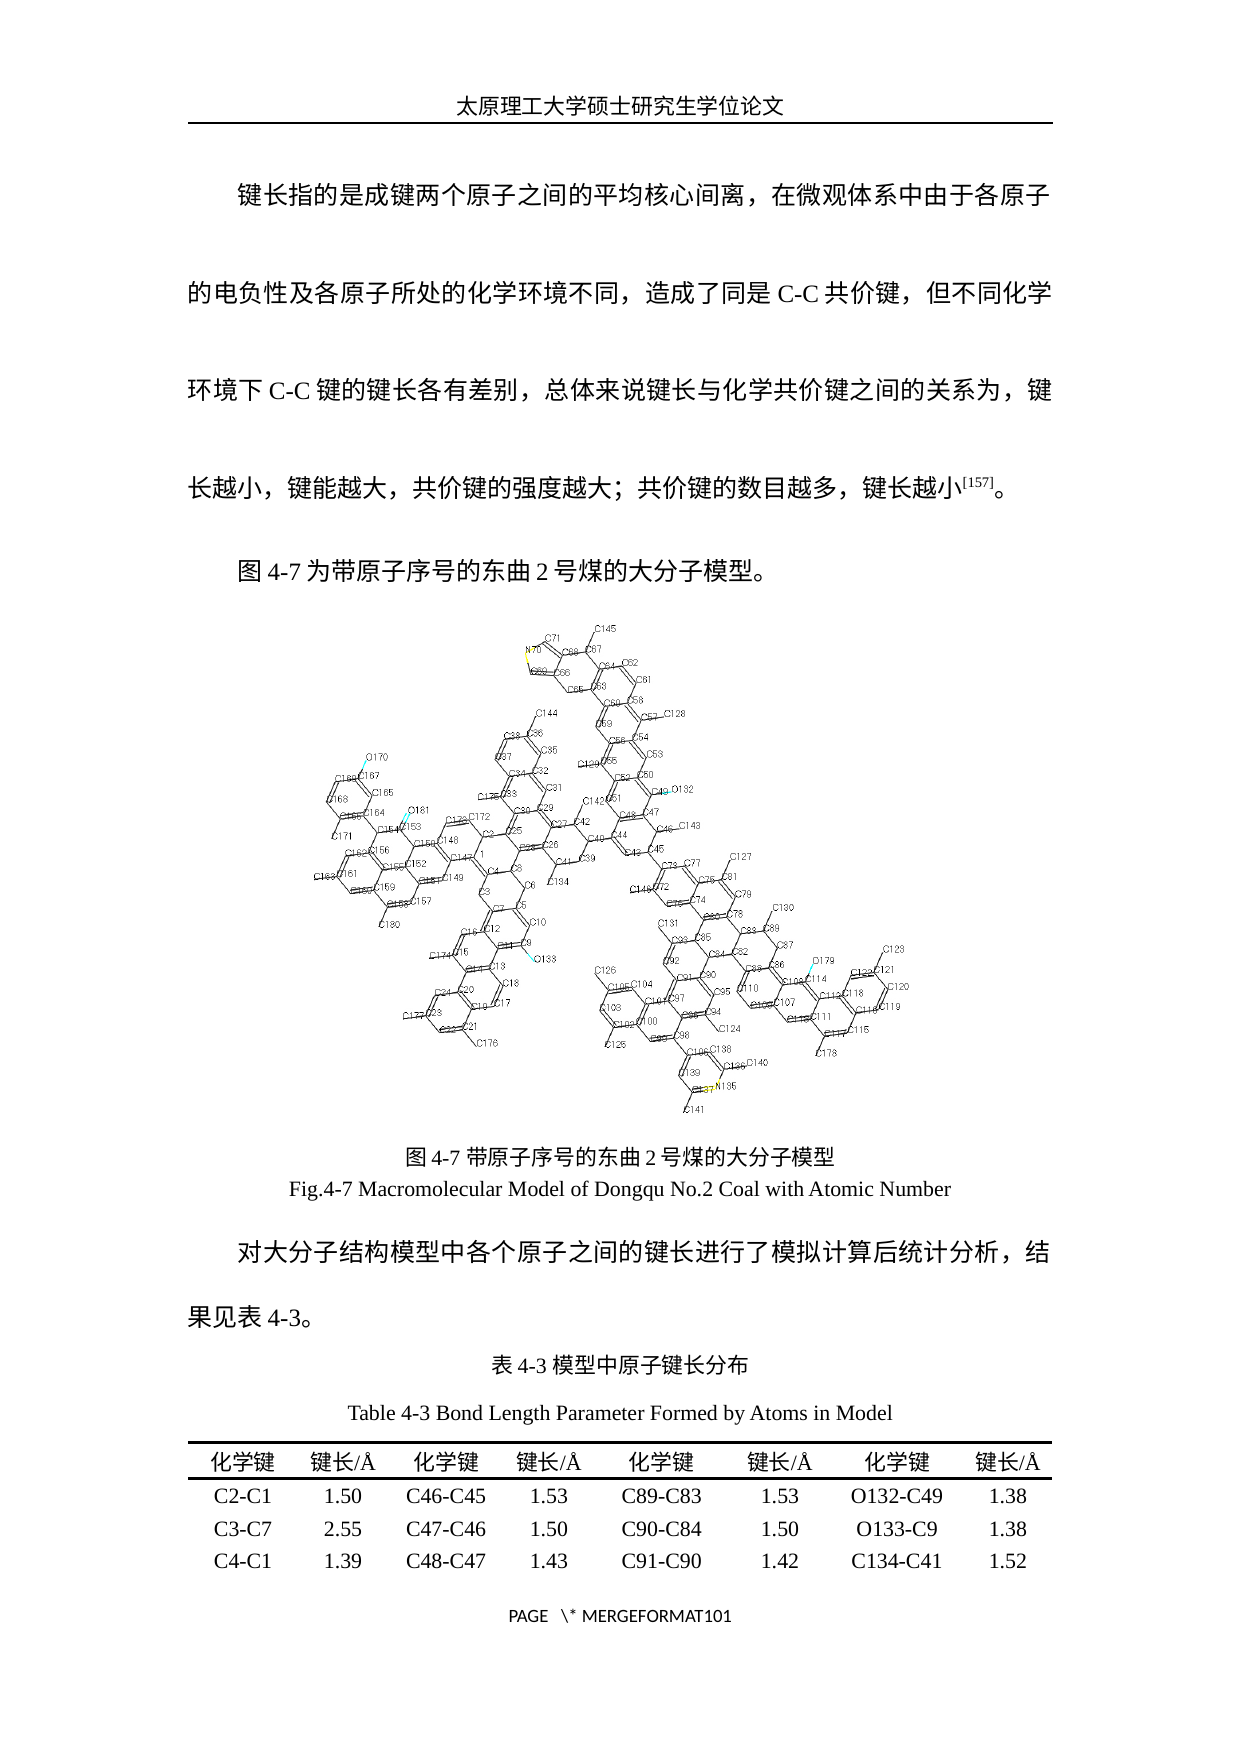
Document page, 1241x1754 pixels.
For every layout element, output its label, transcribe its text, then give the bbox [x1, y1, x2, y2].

table_cell 1.50 [729, 1512, 830, 1545]
table_header 键长/Å [298, 1444, 388, 1477]
table_header 键长/Å [504, 1444, 594, 1477]
table_cell C3-C7 [188, 1512, 297, 1545]
table_header 键长/Å [963, 1444, 1052, 1477]
text 图4-7为带原子序号的东曲2号煤的大分子模型。 [187, 537, 1053, 602]
table_header 化学键 [594, 1444, 729, 1477]
table_cell 1.52 [963, 1545, 1052, 1577]
table_cell C46-C45 [388, 1480, 503, 1512]
table_cell C134-C41 [830, 1545, 963, 1577]
table_cell 1.42 [729, 1545, 830, 1577]
text 对大分子结构模型中各个原子之间的键长进行了模拟计算后统计分析，结果见表4-3。 [187, 1218, 1053, 1348]
table_cell 1.53 [504, 1480, 594, 1512]
table_cell 1.50 [298, 1480, 388, 1512]
table_cell 1.38 [963, 1512, 1052, 1545]
table_header 化学键 [388, 1444, 503, 1477]
table_cell O133-C9 [830, 1512, 963, 1545]
table_header 化学键 [830, 1444, 963, 1477]
table_cell C4-C1 [188, 1545, 297, 1577]
text 图4-7 带原子序号的东曲2号煤的大分子模型 [187, 1140, 1053, 1172]
picture [287, 620, 954, 1119]
table_cell 1.39 [298, 1545, 388, 1577]
table_cell 1.53 [729, 1480, 830, 1512]
table_cell O132-C49 [830, 1480, 963, 1512]
table_header 键长/Å [729, 1444, 830, 1477]
text 表4-3 模型中原子键长分布 [187, 1348, 1053, 1380]
table_cell C2-C1 [188, 1480, 297, 1512]
table_cell 1.50 [504, 1512, 594, 1545]
text Fig.4-7 Macromolecular Model of Dongqu No.2 Coal with Atomic Number [187, 1172, 1053, 1205]
table_cell C90-C84 [594, 1512, 729, 1545]
text 键长指的是成键两个原子之间的平均核心间离，在微观体系中由于各原子的电负性及各原子所处的化学环境不同，造成了同是C-C共价键，但不同化学环境下C-C键的键长各有差别，总体来说键长与化学共价键之间的关系为，键长越小，键能越大，共价键的强度越大；共价键的数目越多，键长越小[157]。 [187, 161, 1053, 519]
table_cell C47-C46 [388, 1512, 503, 1545]
table_cell 1.43 [504, 1545, 594, 1577]
table_header 化学键 [188, 1444, 297, 1477]
text Table 4-3 Bond Length Parameter Formed by Atoms in Model [187, 1396, 1053, 1428]
table_cell 2.55 [298, 1512, 388, 1545]
table_cell C89-C83 [594, 1480, 729, 1512]
table_cell C91-C90 [594, 1545, 729, 1577]
table_cell C48-C47 [388, 1545, 503, 1577]
table_cell 1.38 [963, 1480, 1052, 1512]
